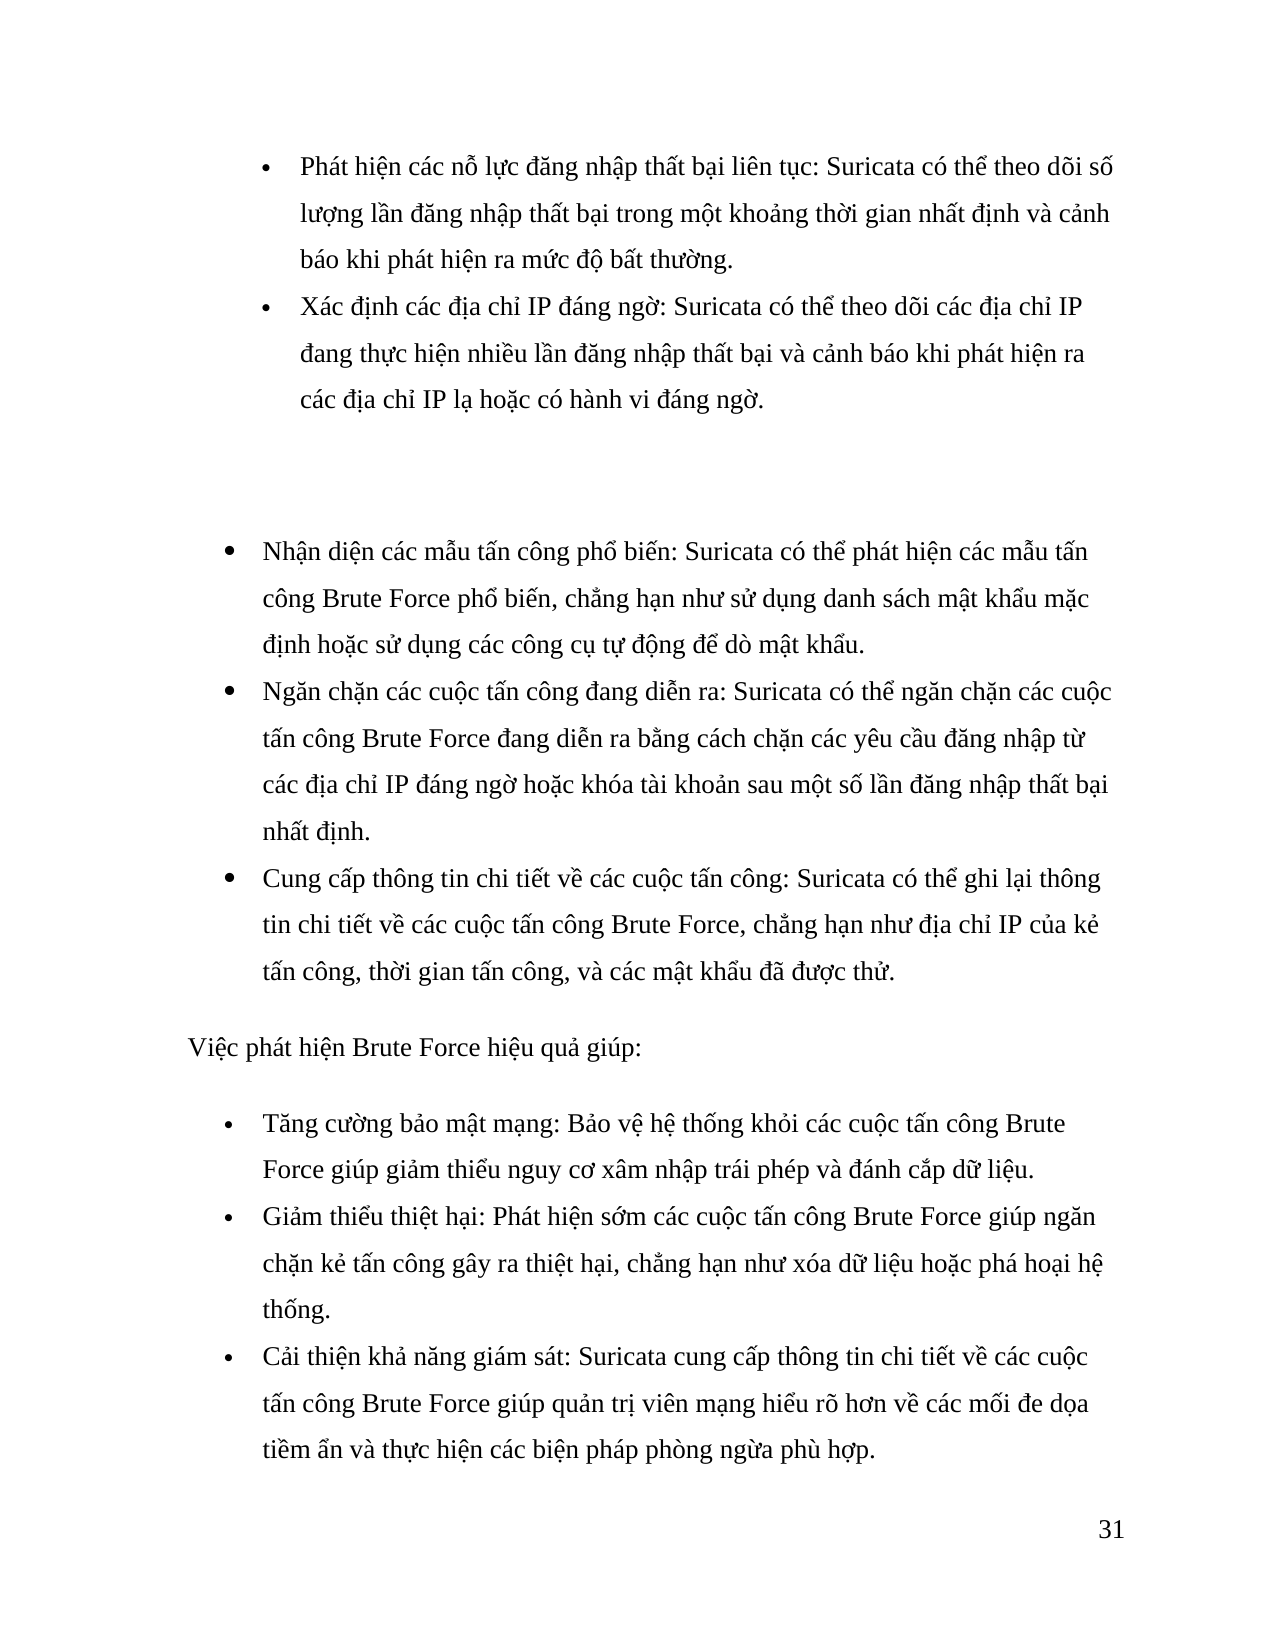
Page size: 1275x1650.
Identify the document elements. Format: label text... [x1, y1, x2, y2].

list Tăng cường bảo mật mạng: Bảo vệ hệ thống khỏi các cuộc tấn công Brute Force giúp giảm thiểu nguy cơ xâm nhập trái phép và đánh cắp dữ liệu. [225, 1107, 1125, 1185]
list Xác định các địa chỉ IP đáng ngờ: Suricata có thể theo dõi các địa chỉ IP đang thực hiện nhiều lần đăng nhập thất bại và cảnh báo khi phát hiện ra các địa chỉ IP lạ hoặc có hành vi đáng ngờ. [262, 290, 1125, 414]
list Ngăn chặn các cuộc tấn công đang diễn ra: Suricata có thể ngăn chặn các cuộc tấn công Brute Force đang diễn ra bằng cách chặn các yêu cầu đăng nhập từ các địa chỉ IP đáng ngờ hoặc khóa tài khoản sau một số lần đăng nhập thất bại nhất định. [225, 675, 1125, 846]
list Phát hiện các nỗ lực đăng nhập thất bại liên tục: Suricata có thể theo dõi số lượng lần đăng nhập thất bại trong một khoảng thời gian nhất định và cảnh báo khi phát hiện ra mức độ bất thường. [262, 150, 1125, 274]
list Cung cấp thông tin chi tiết về các cuộc tấn công: Suricata có thể ghi lại thông tin chi tiết về các cuộc tấn công Brute Force, chẳng hạn như địa chỉ IP của kẻ tấn công, thời gian tấn công, và các mật khẩu đã được thử. [225, 862, 1125, 986]
list Cải thiện khả năng giám sát: Suricata cung cấp thông tin chi tiết về các cuộc tấn công Brute Force giúp quản trị viên mạng hiểu rõ hơn về các mối đe dọa tiềm ẩn và thực hiện các biện pháp phòng ngừa phù hợp. [225, 1340, 1125, 1465]
text Việc phát hiện Brute Force hiệu quả giúp: [150, 1031, 1125, 1062]
list Nhận diện các mẫu tấn công phổ biến: Suricata có thể phát hiện các mẫu tấn công Brute Force phổ biến, chẳng hạn như sử dụng danh sách mật khẩu mặc định hoặc sử dụng các công cụ tự động để dò mật khẩu. [225, 535, 1125, 659]
list Giảm thiểu thiệt hại: Phát hiện sớm các cuộc tấn công Brute Force giúp ngăn chặn kẻ tấn công gây ra thiệt hại, chẳng hạn như xóa dữ liệu hoặc phá hoại hệ thống. [225, 1200, 1125, 1325]
